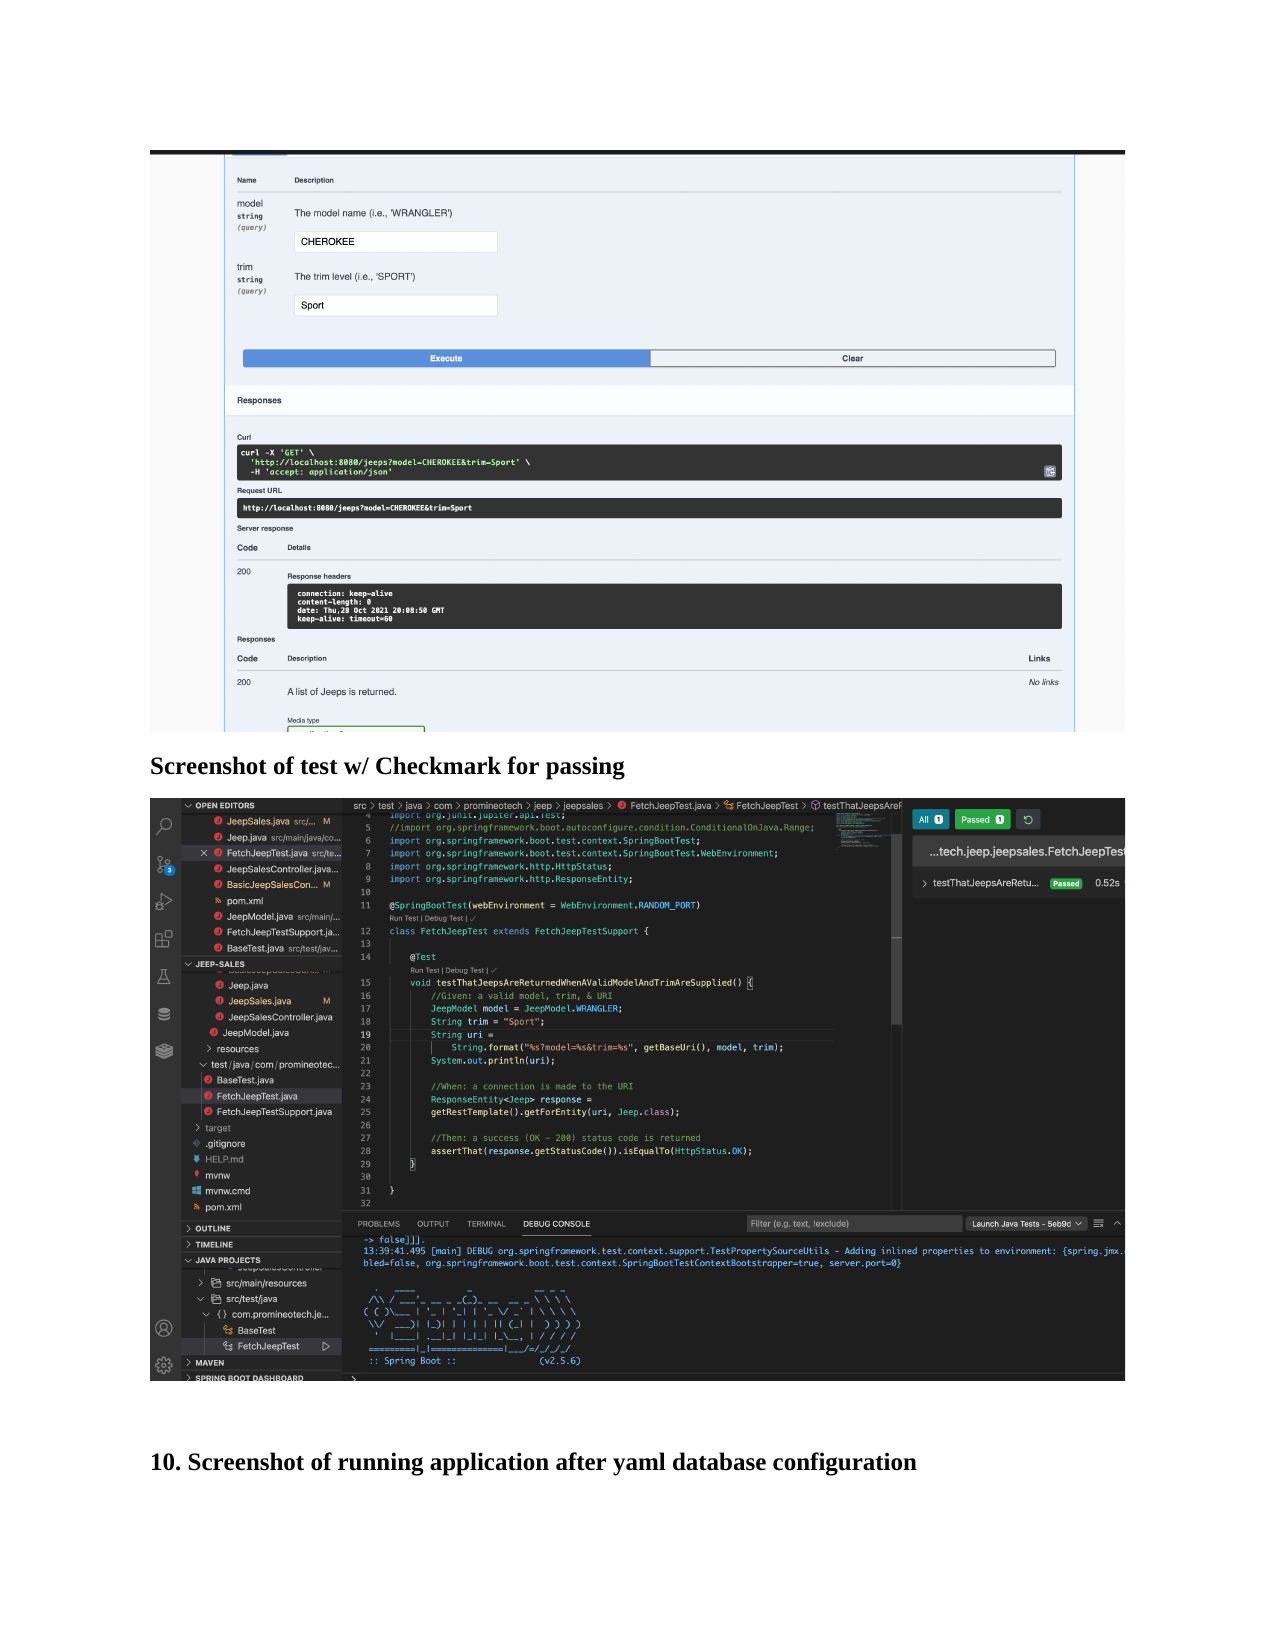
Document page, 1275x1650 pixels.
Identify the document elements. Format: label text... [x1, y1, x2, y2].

picture [150, 150, 1125, 732]
picture [150, 798, 1125, 1381]
text 10. Screenshot of running application after yaml database configuration [150, 1447, 1125, 1476]
text Screenshot of test w/ Checkmark for passing [150, 751, 1125, 780]
